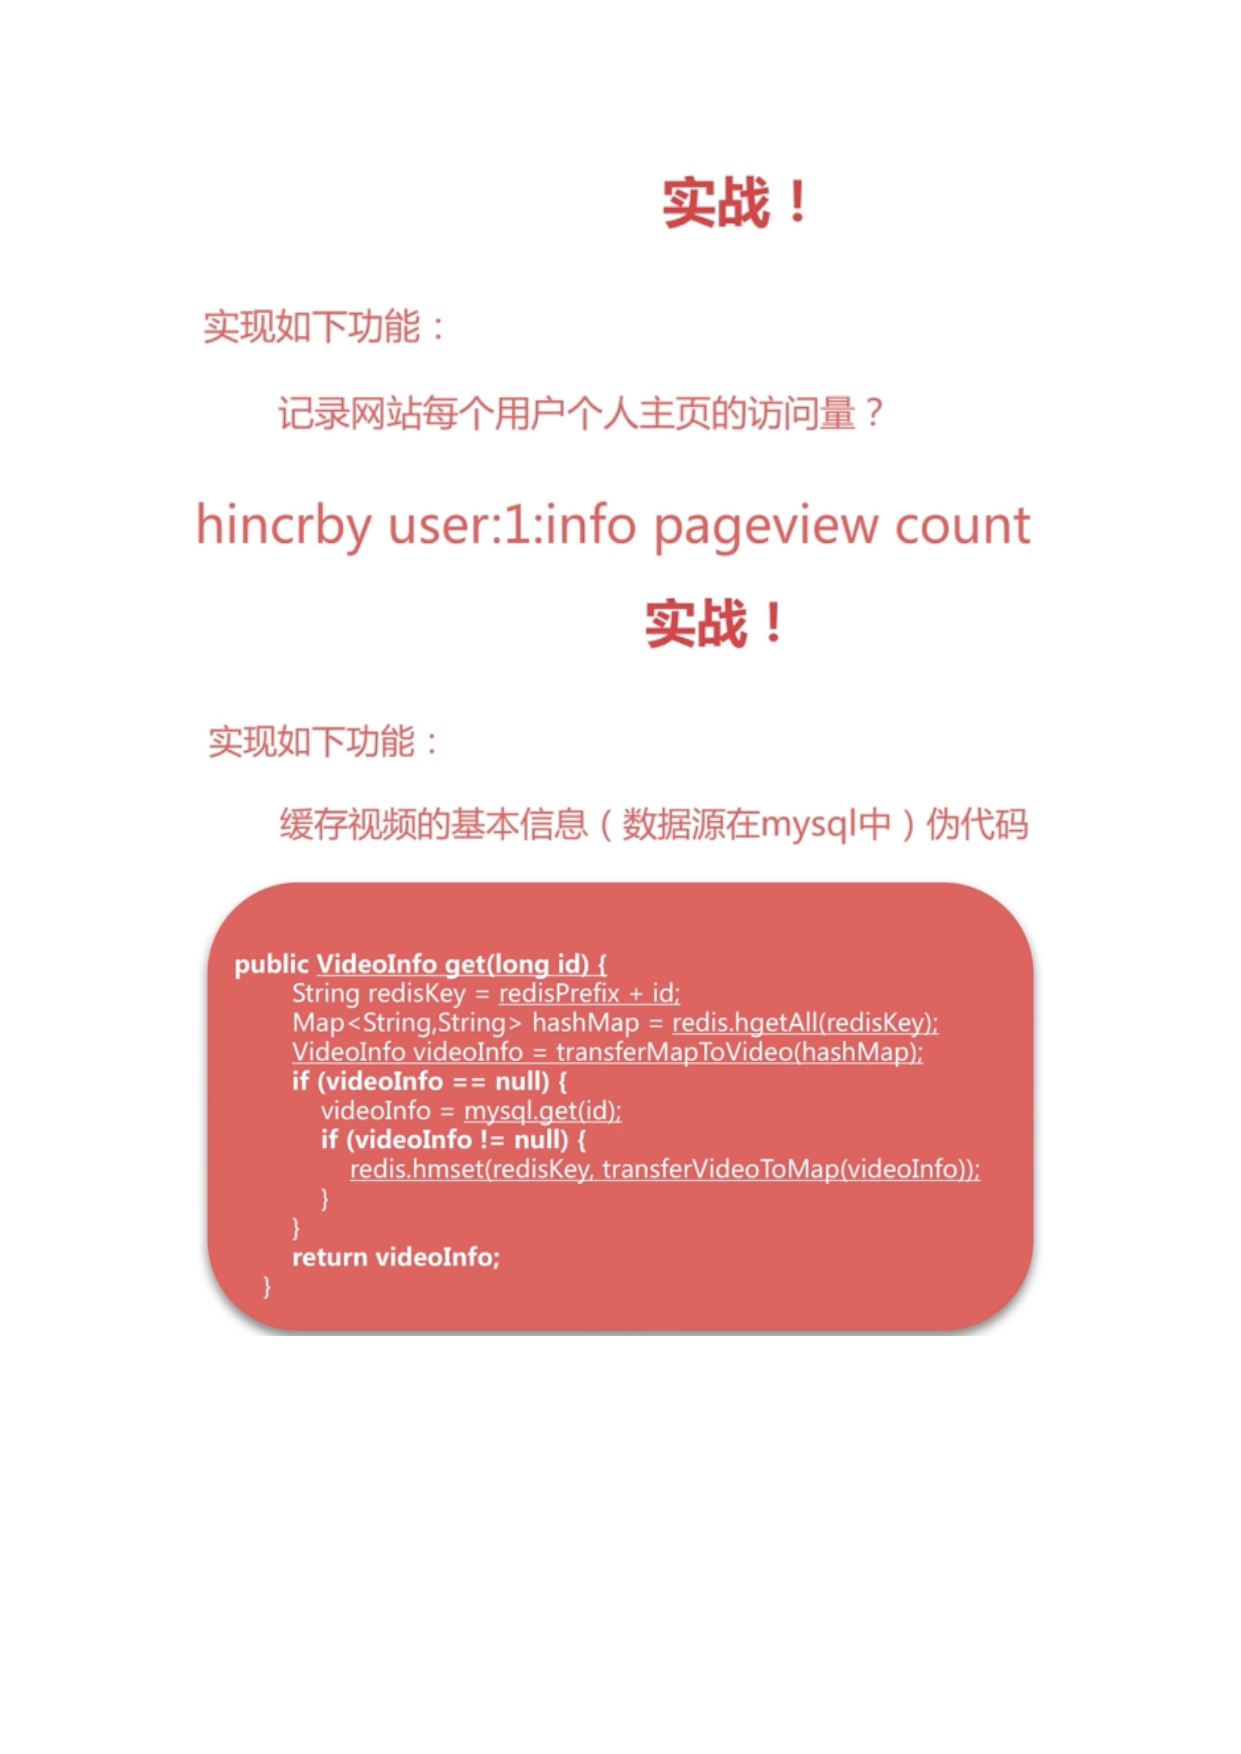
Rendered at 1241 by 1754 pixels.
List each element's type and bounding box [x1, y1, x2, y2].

picture [187, 162, 946, 476]
picture [187, 877, 1053, 1336]
picture [187, 487, 1053, 567]
picture [187, 584, 1053, 854]
